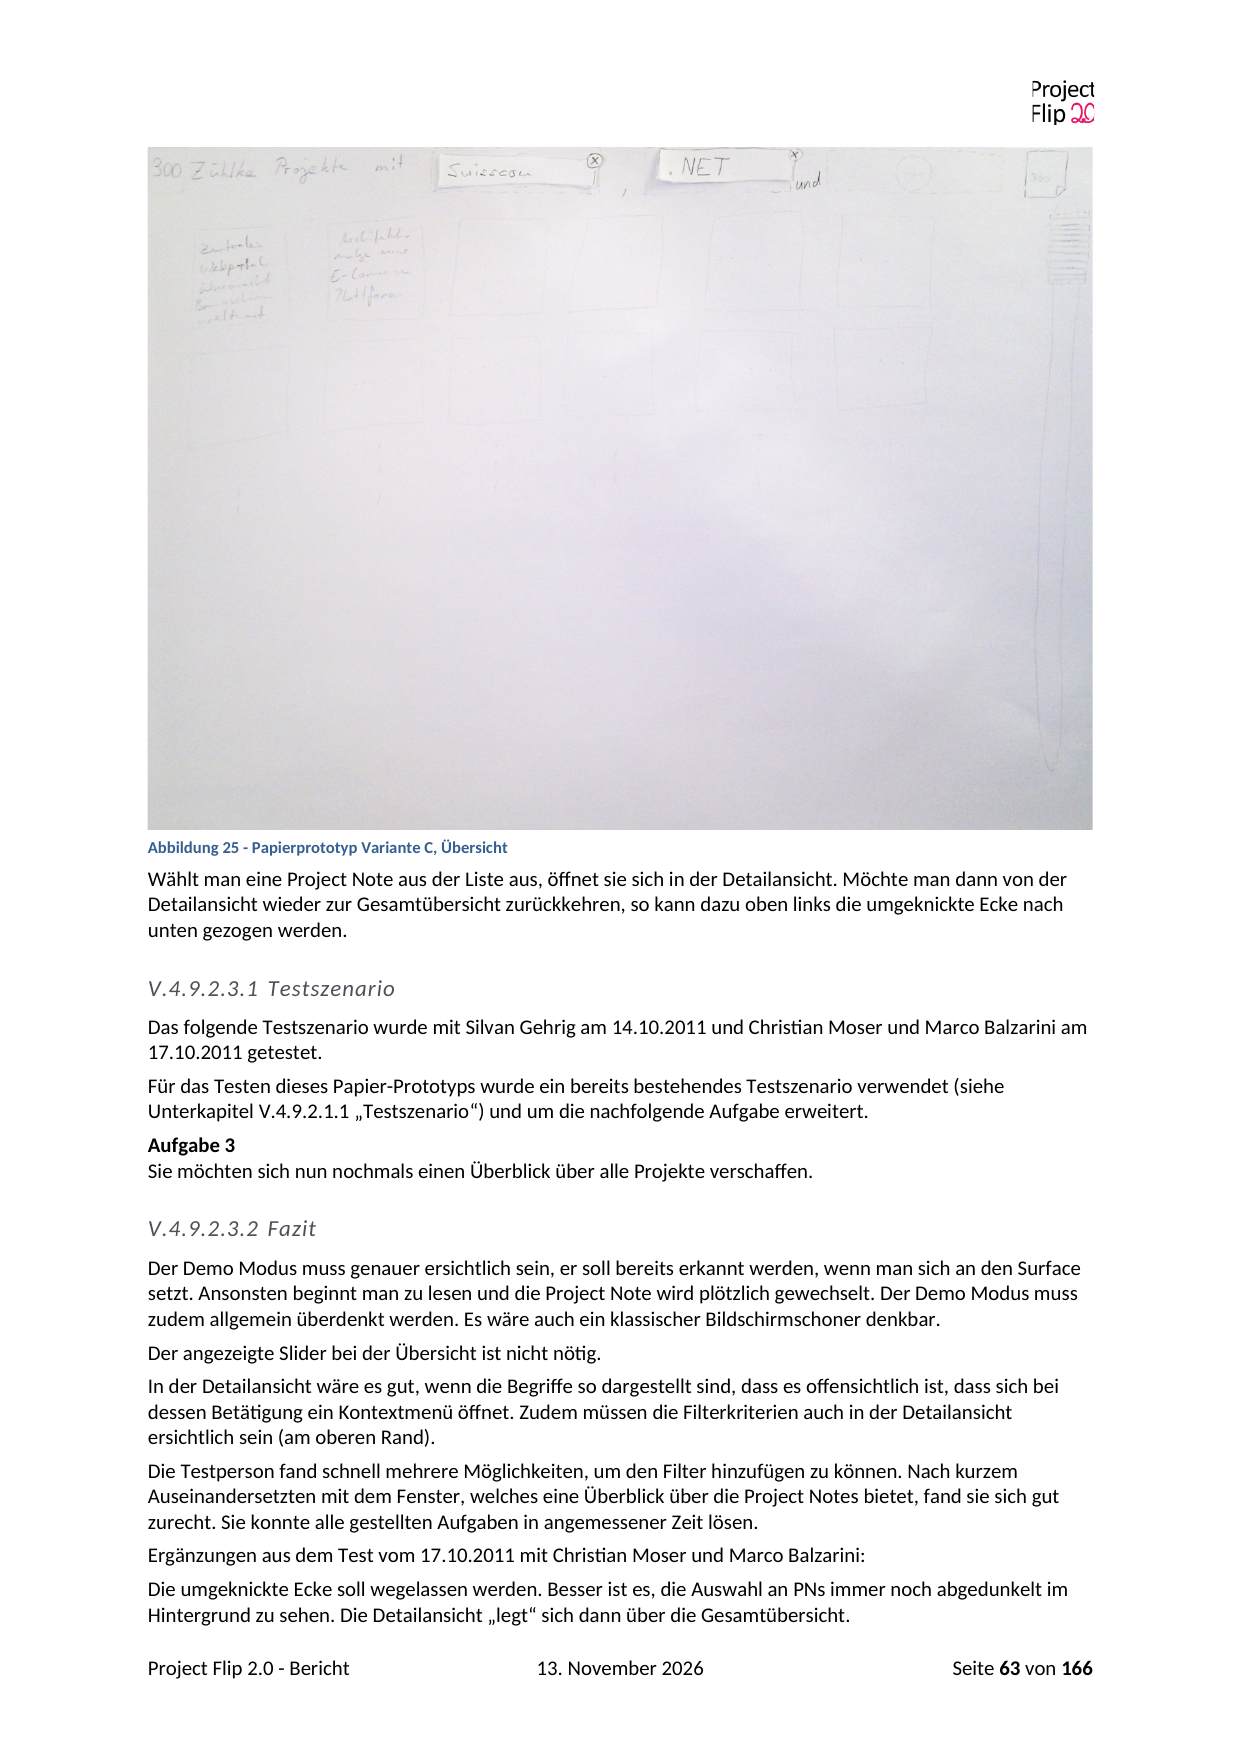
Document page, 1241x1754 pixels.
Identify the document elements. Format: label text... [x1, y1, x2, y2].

text Für das Testen dieses Papier-Prototyps wurde ein bereits bestehendes Testszenario verwendet (siehe Unterkapitel 3.2.1.1 „Testszenario“) und um die nachfolgende Aufgabe erweitert. [148, 1073, 1093, 1124]
text Aufgabe 3 Sie möchten sich nun nochmals einen Überblick über alle Projekte verschaffen. [148, 1132, 1093, 1183]
text Die Testperson fand schnell mehrere Möglichkeiten, um den Filter hinzufügen zu können. Nach kurzem Auseinandersetzten mit dem Fenster, welches eine Überblick über die Project Notes bietet, fand sie sich gut zurecht. Sie konnte alle gestellten Aufgaben in angemessener Zeit lösen. [148, 1458, 1093, 1534]
subtitle Testszenario [148, 974, 1093, 1002]
subtitle Fazit [148, 1214, 1093, 1243]
text In der Detailansicht wäre es gut, wenn die Begriffe so dargestellt sind, dass es offensichtlich ist, dass sich bei dessen Betätigung ein Kontextmenü öffnet. Zudem müssen die Filterkriterien auch in der Detailansicht ersichtlich sein (am oberen Rand). [148, 1373, 1093, 1450]
text Der Demo Modus muss genauer ersichtlich sein, er soll bereits erkannt werden, wenn man sich an den Surface setzt. Ansonsten beginnt man zu lesen und die Project Note wird plötzlich gewechselt. Der Demo Modus muss zudem allgemein überdenkt werden. Es wäre auch ein klassischer Bildschirmschoner denkbar. [148, 1255, 1093, 1331]
text Die umgeknickte Ecke soll wegelassen werden. Besser ist es, die Auswahl an PNs immer noch abgedunkelt im Hintergrund zu sehen. Die Detailansicht „legt“ sich dann über die Gesamtübersicht. [148, 1576, 1093, 1627]
text Wählt man eine Project Note aus der Liste aus, öffnet sie sich in der Detailansicht. Möchte man dann von der Detailansicht wieder zur Gesamtübersicht zurückkehren, so kann dazu oben links die umgeknickte Ecke nach unten gezogen werden. [148, 866, 1093, 942]
text Ergänzungen aus dem Test vom 17.10.2011 mit Christian Moser und Marco Balzarini: [148, 1543, 1093, 1568]
text Das folgende Testszenario wurde mit Silvan Gehrig am 14.10.2011 und Christian Moser und Marco Balzarini am 17.10.2011 getestet. [148, 1014, 1093, 1065]
picture [1081, 79, 1097, 124]
text Der angezeigte Slider bei der Übersicht ist nicht nötig. [148, 1340, 1093, 1365]
picture [147, 147, 1093, 830]
